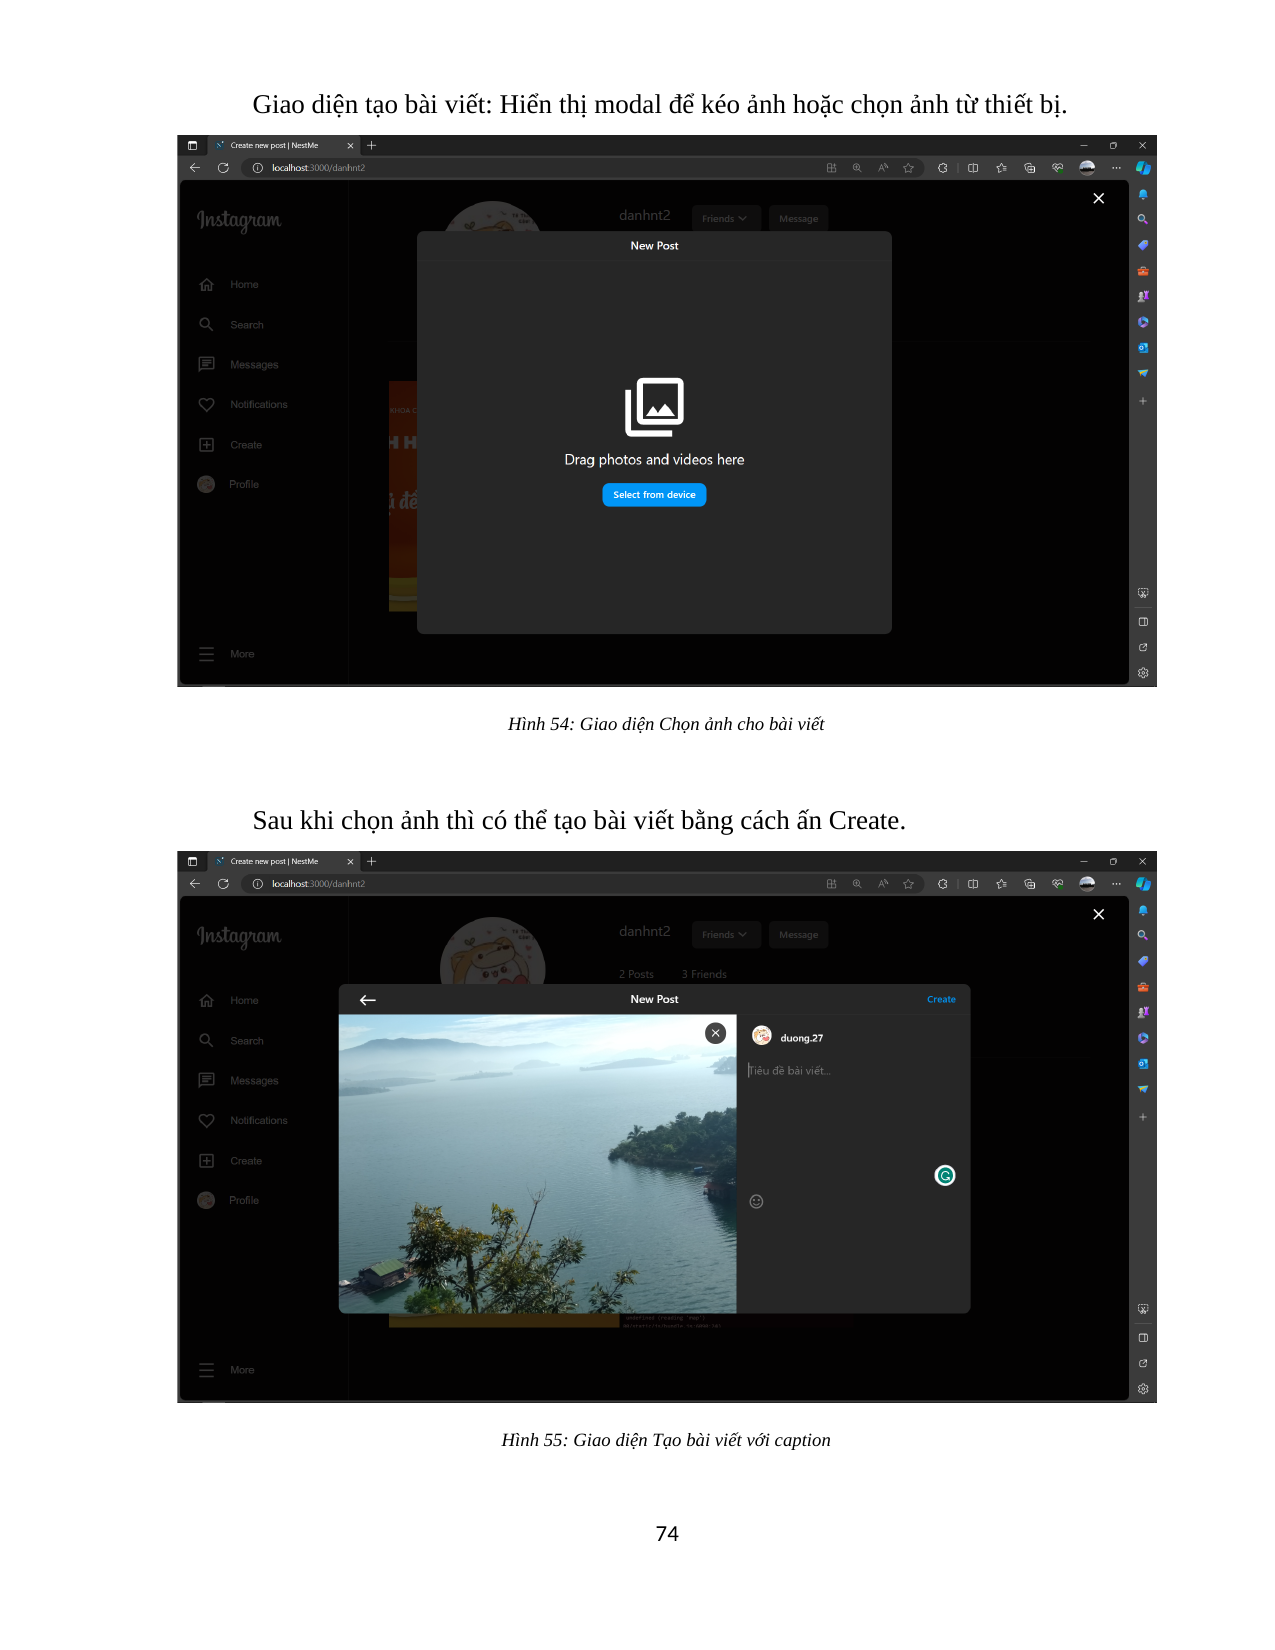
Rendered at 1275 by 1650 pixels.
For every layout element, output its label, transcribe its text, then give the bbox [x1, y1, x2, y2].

text Giao diện tạo bài viết: Hiển thị modal để kéo ảnh hoặc chọn ảnh từ thiết bị. [177, 89, 1157, 120]
text Sau khi chọn ảnh thì có thể tạo bài viết bằng cách ấn Create. [177, 804, 1157, 836]
picture [177, 851, 1157, 1403]
picture [177, 135, 1157, 687]
